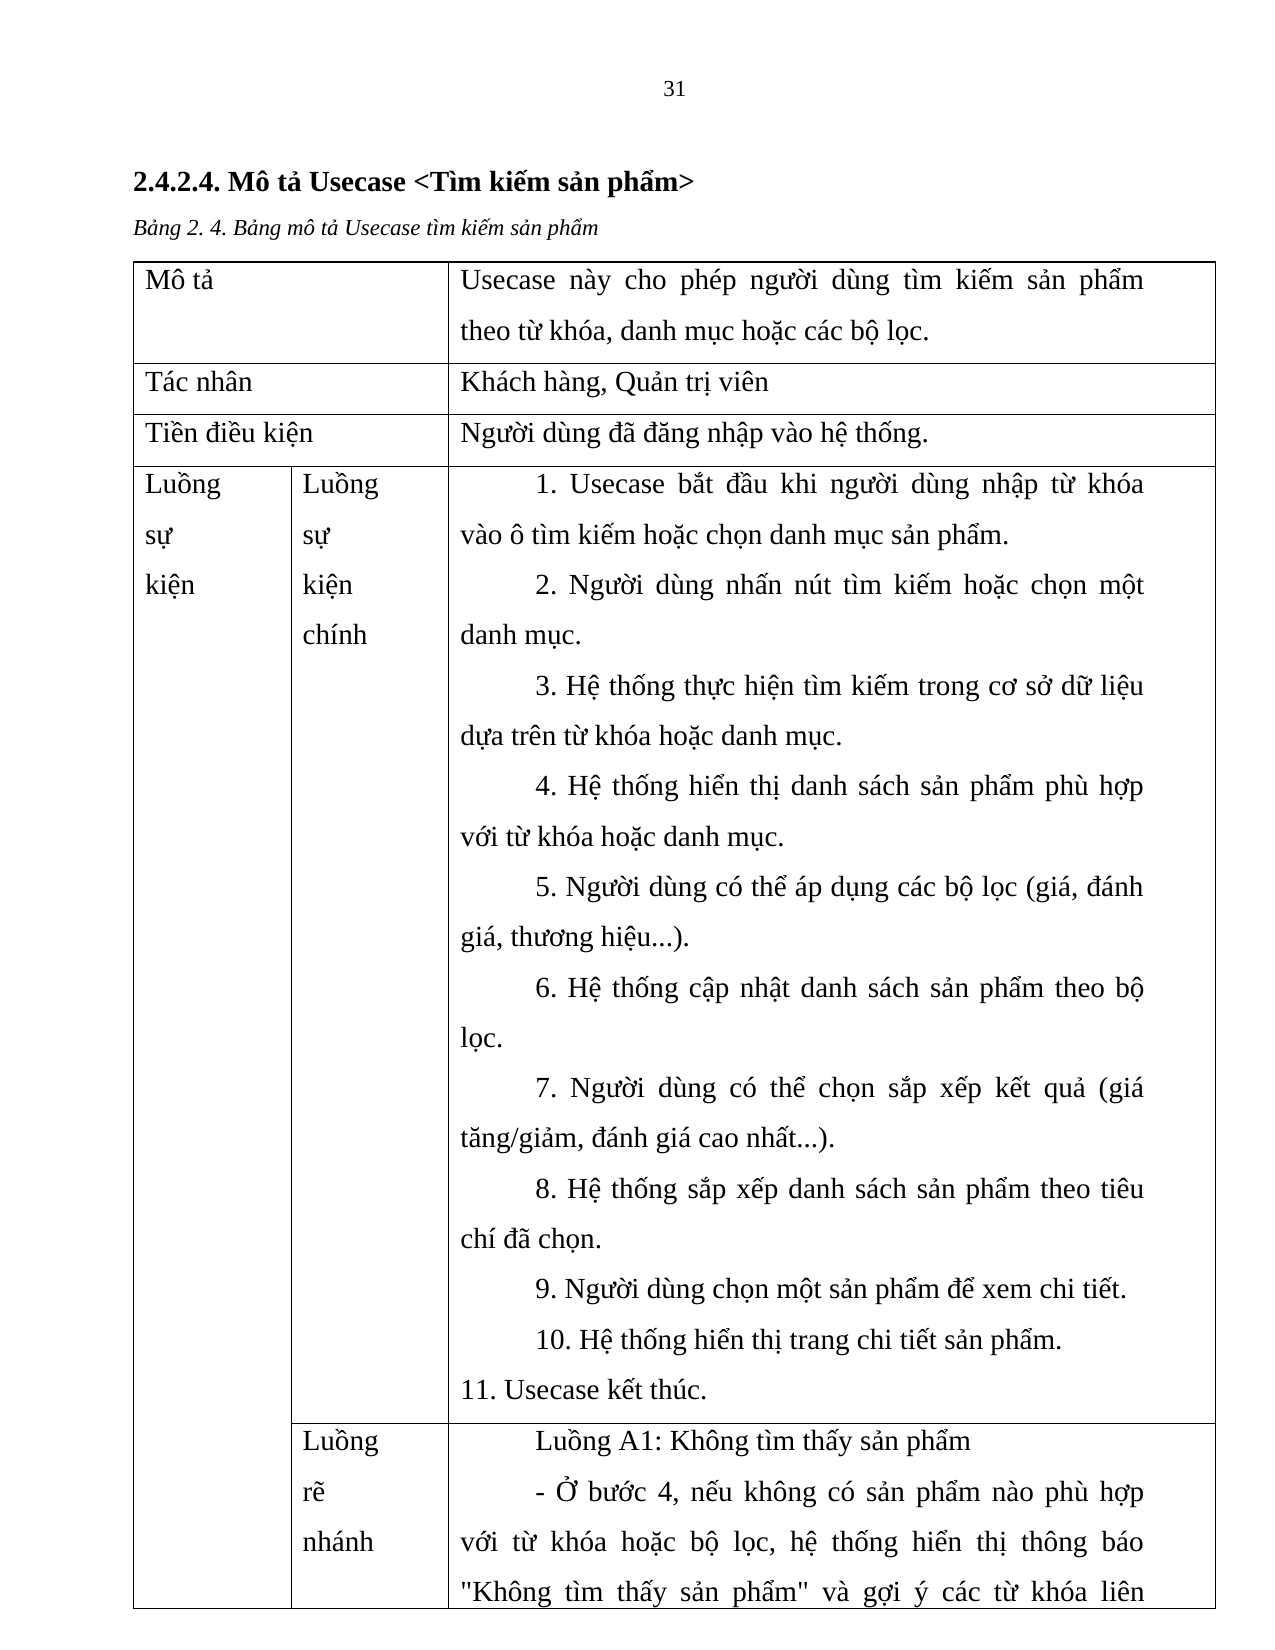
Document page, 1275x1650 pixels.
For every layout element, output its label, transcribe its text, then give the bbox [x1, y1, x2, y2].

text Bảng 2. 4. Bảng mô tả Usecase tìm kiếm sản phẩm [133, 214, 1216, 241]
text 2.4.2.4. Mô tả Usecase <Tìm kiếm sản phẩm> [133, 164, 1216, 197]
table_cell Luồng rẽ nhánh [292, 1424, 448, 1608]
table_header Usecase này cho phép người dùng tìm kiếm sản phẩm theo từ khóa, danh mục hoặc các bộ lọc. [449, 263, 1215, 363]
table_cell Luồng sự kiện [134, 467, 291, 1608]
table_cell Khách hàng, Quản trị viên [449, 364, 1215, 414]
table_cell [449, 1424, 1215, 1608]
table_cell Tác nhân [134, 364, 448, 414]
table_cell Luồng sự kiện chính [292, 467, 448, 1422]
table_cell Tiền điều kiện [134, 415, 448, 466]
table_cell 1. Usecase bắt đầu khi người dùng nhập từ khóa vào ô tìm kiếm hoặc chọn danh mục sản phẩm. 2. Người dùng nhấn nút tìm kiếm hoặc chọn một danh mục. 3. Hệ thống thực hiện tìm kiếm trong cơ sở dữ liệu dựa trên từ khóa hoặc danh mục. 4. Hệ thống hiển thị danh sách sản phẩm phù hợp với từ khóa hoặc danh mục. 5. Người dùng có thể áp dụng các bộ lọc (giá, đánh giá, thương hiệu...). 6. Hệ thống cập nhật danh sách sản phẩm theo bộ lọc. 7. Người dùng có thể chọn sắp xếp kết quả (giá tăng/giảm, đánh giá cao nhất...). 8. Hệ thống sắp xếp danh sách sản phẩm theo tiêu chí đã chọn. 9. Người dùng chọn một sản phẩm để xem chi tiết. 10. Hệ thống hiển thị trang chi tiết sản phẩm. 11. Usecase kết thúc. [449, 467, 1215, 1422]
table_cell Người dùng đã đăng nhập vào hệ thống. [449, 415, 1215, 466]
table_header Mô tả [134, 263, 448, 363]
